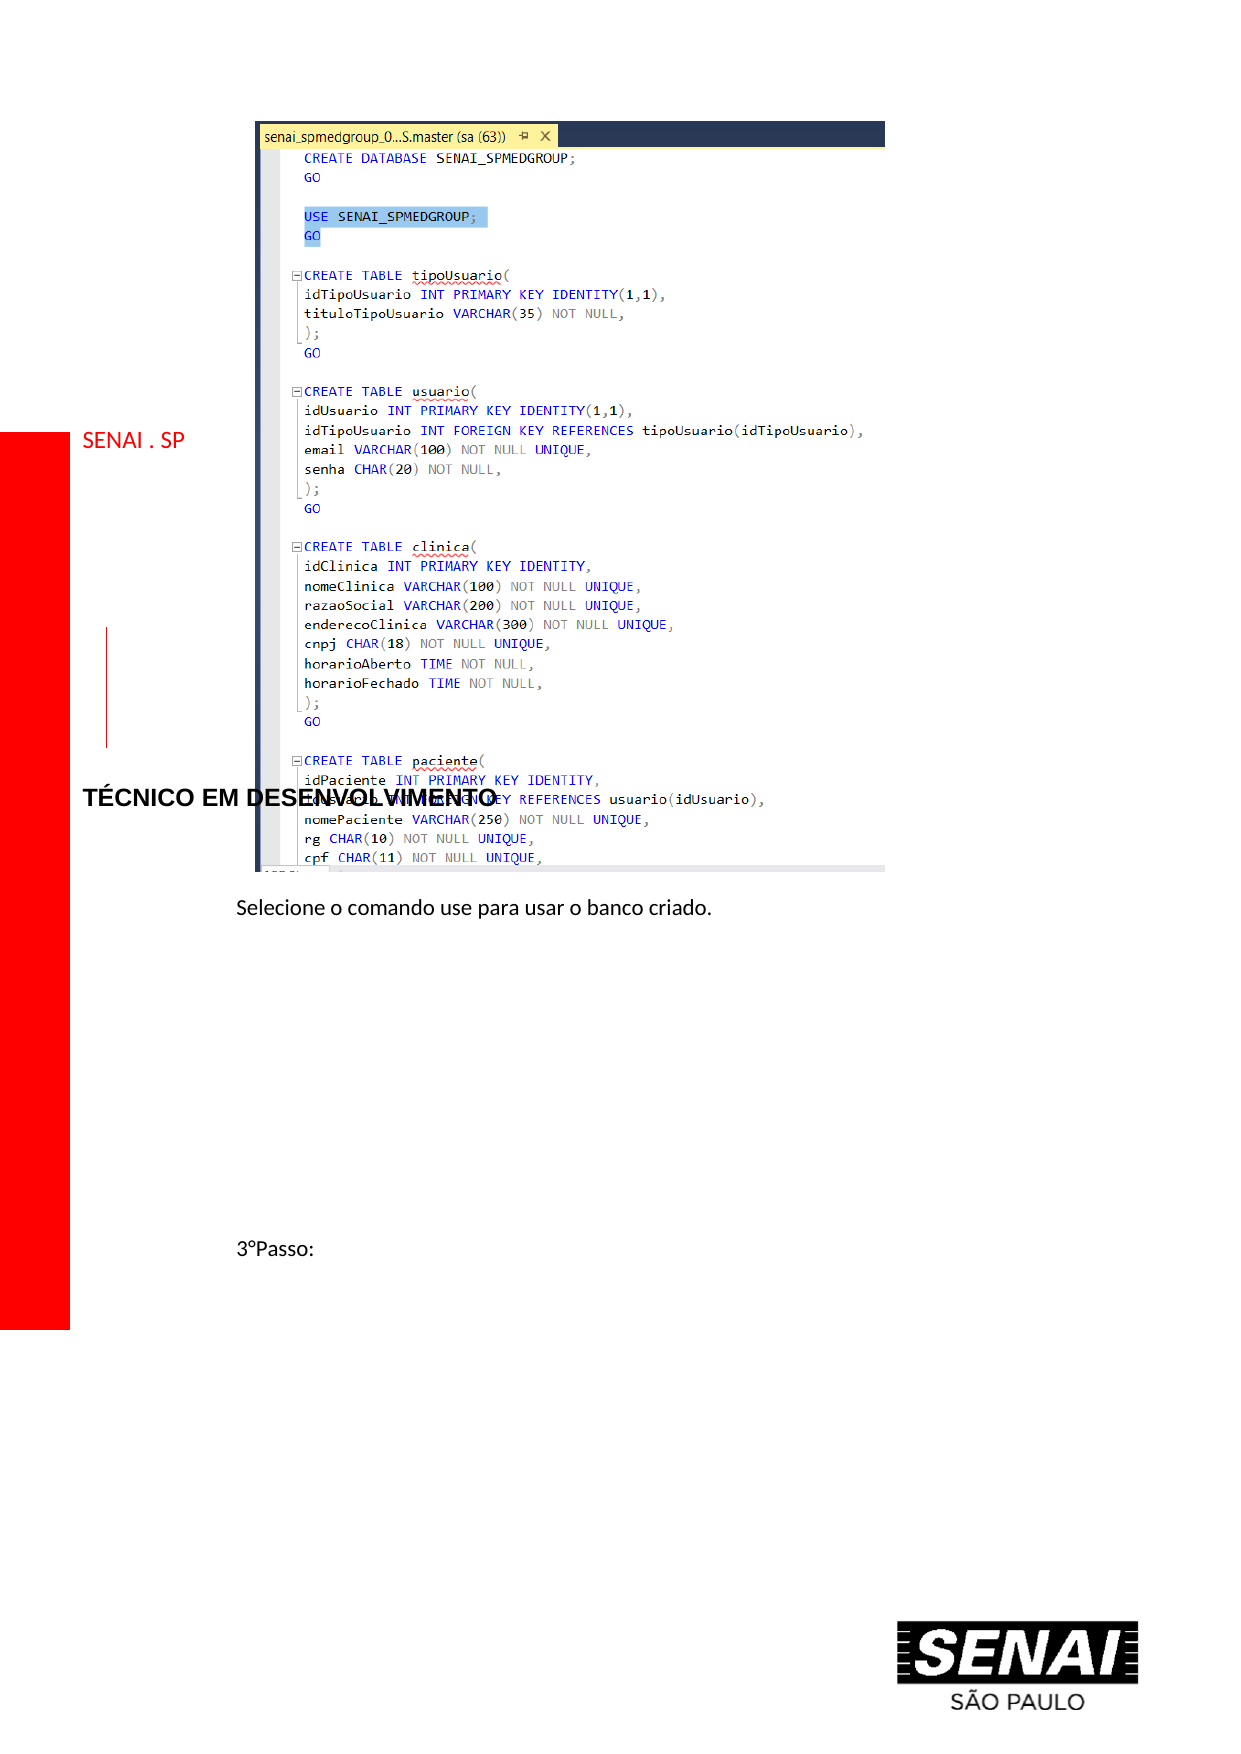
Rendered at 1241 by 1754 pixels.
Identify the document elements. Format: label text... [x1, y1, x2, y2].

text Selecione o comando use para usar o banco criado. [236, 893, 1123, 921]
picture [897, 1614, 1143, 1710]
text 3°Passo: [236, 1234, 1123, 1263]
